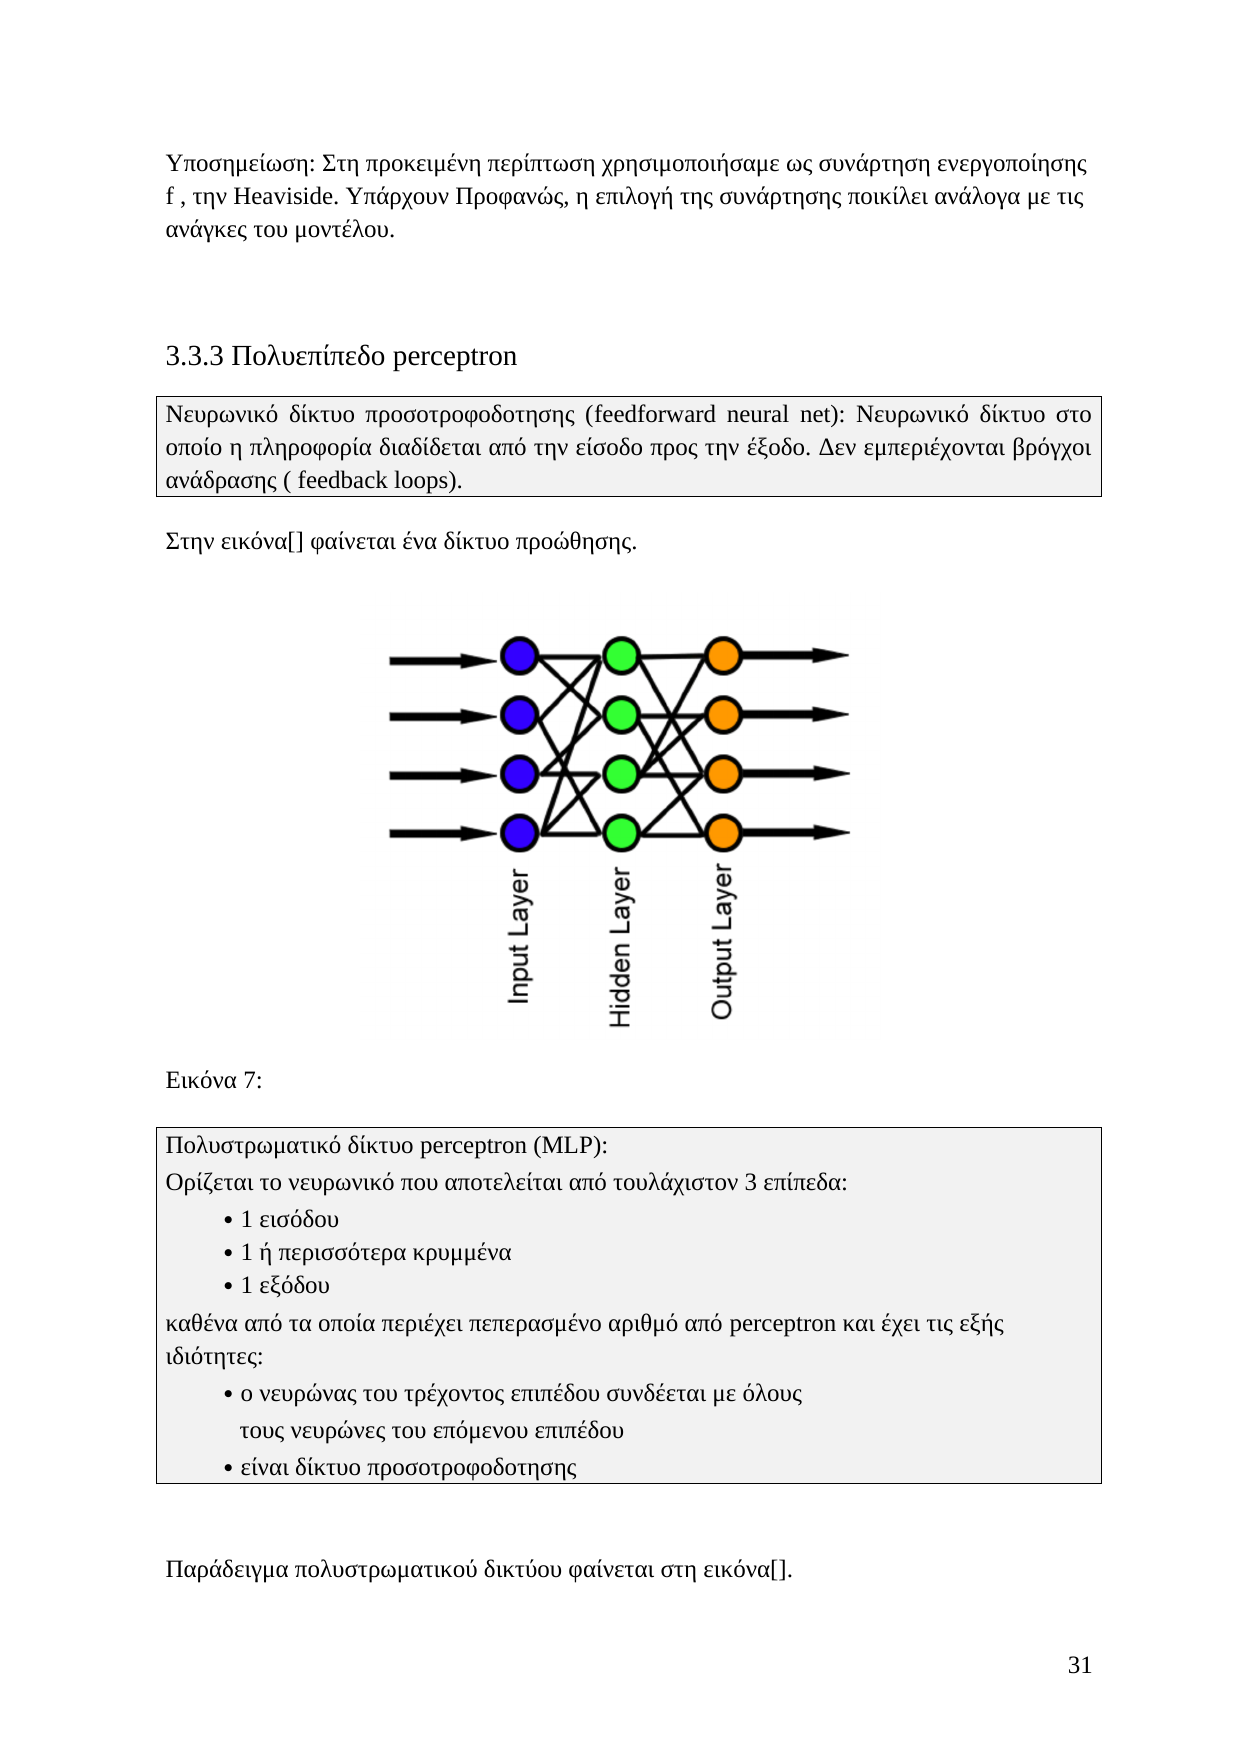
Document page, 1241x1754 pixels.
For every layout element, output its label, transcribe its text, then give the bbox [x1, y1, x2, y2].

picture [361, 592, 881, 1040]
list 1 εξόδου [157, 1267, 1101, 1299]
text Ορίζεται το νευρωνικό που αποτελείται από τουλάχιστον 3 επίπεδα: [157, 1164, 1101, 1196]
list ο νευρώνας του τρέχοντος επιπέδου συνδέεται με όλους [157, 1375, 1101, 1407]
list είναι δίκτυο προσοτροφοδοτησης [157, 1449, 1101, 1483]
text Νευρωνικό δίκτυο προσοτροφοδοτησης (feedforward neural net): Νευρωνικό δίκτυο στο οποίο η πληροφορία διαδίδεται από την είσοδο προς την έξοδο. Δεν εμπεριέχονται βρόγχοι ανάδρασης ( feedback loops). [157, 397, 1101, 496]
text Πολυστρωματικό δίκτυο perceptron (MLP): [157, 1128, 1101, 1159]
list 1 ή περισσότερα κρυμμένα [157, 1234, 1101, 1266]
subtitle 3.3.3 Πολυεπίπεδο perceptron [165, 338, 1092, 371]
text καθένα από τα οποία περιέχει πεπερασμένο αριθμό από perceptron και έχει τις εξής ιδιότητες: [157, 1304, 1101, 1369]
list 1 εισόδου [157, 1201, 1101, 1233]
text Παράδειγμα πολυστρωματικού δικτύου φαίνεται στη εικόνα[]. [165, 1554, 1092, 1583]
text τους νευρώνες του επόμενου επιπέδου [157, 1412, 1101, 1444]
text Στην εικόνα[] φαίνεται ένα δίκτυο προώθησης. [165, 526, 1092, 555]
text Υποσημείωση: Στη προκειμένη περίπτωση χρησιμοποιήσαμε ως συνάρτηση ενεργοποίησης f , την Heaviside. Υπάρχουν Προφανώς, η επιλογή της συνάρτησης ποικίλει ανάλογα με τις ανάγκες του μοντέλου. [165, 148, 1092, 242]
